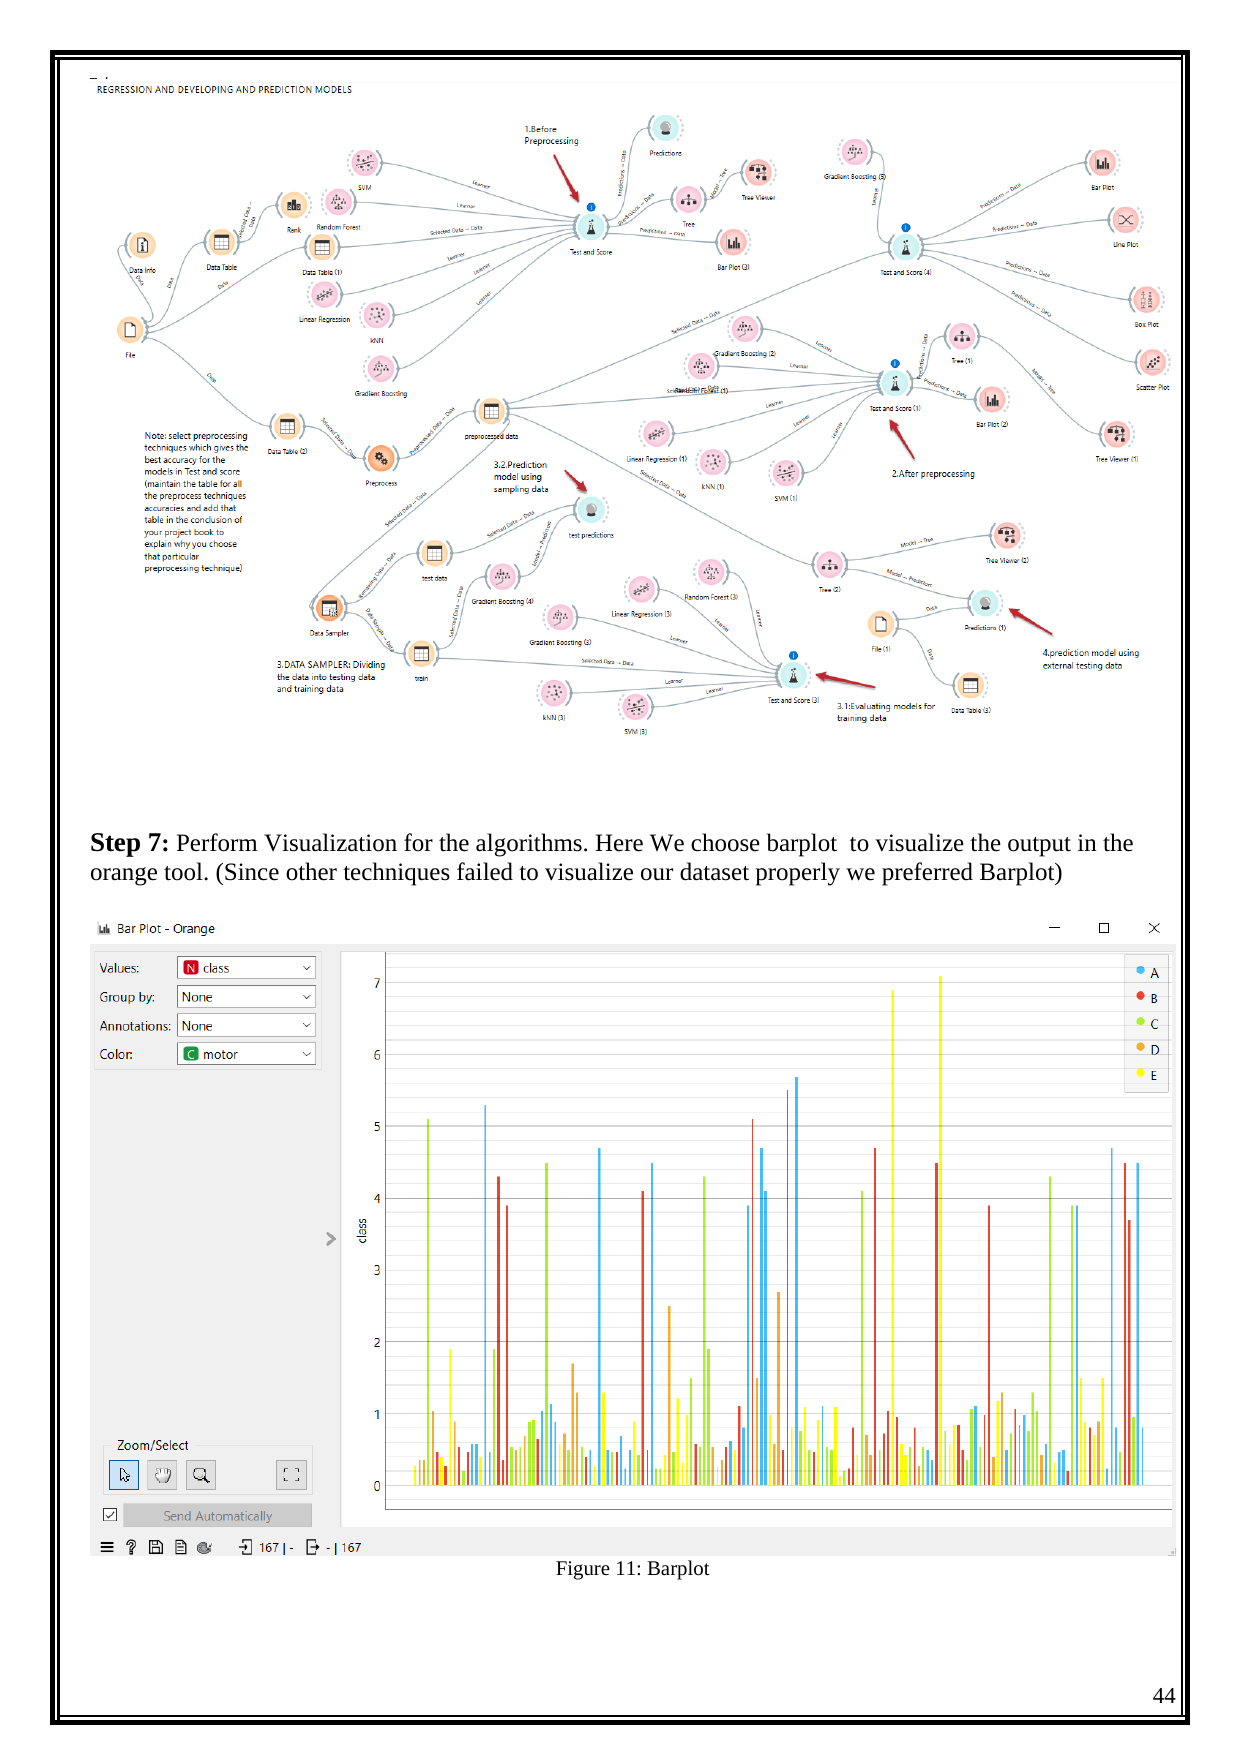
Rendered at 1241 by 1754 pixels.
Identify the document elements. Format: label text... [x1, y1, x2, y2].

text Step 7: Perform Visualization for the algorithms. Here We choose barplot to visualize the output in the orange tool. (Since other techniques failed to visualize our dataset properly we preferred Barplot) [90, 826, 1176, 886]
picture [89, 77, 1181, 747]
picture [89, 914, 1177, 1556]
text Figure 11: Barplot [90, 1556, 1176, 1579]
